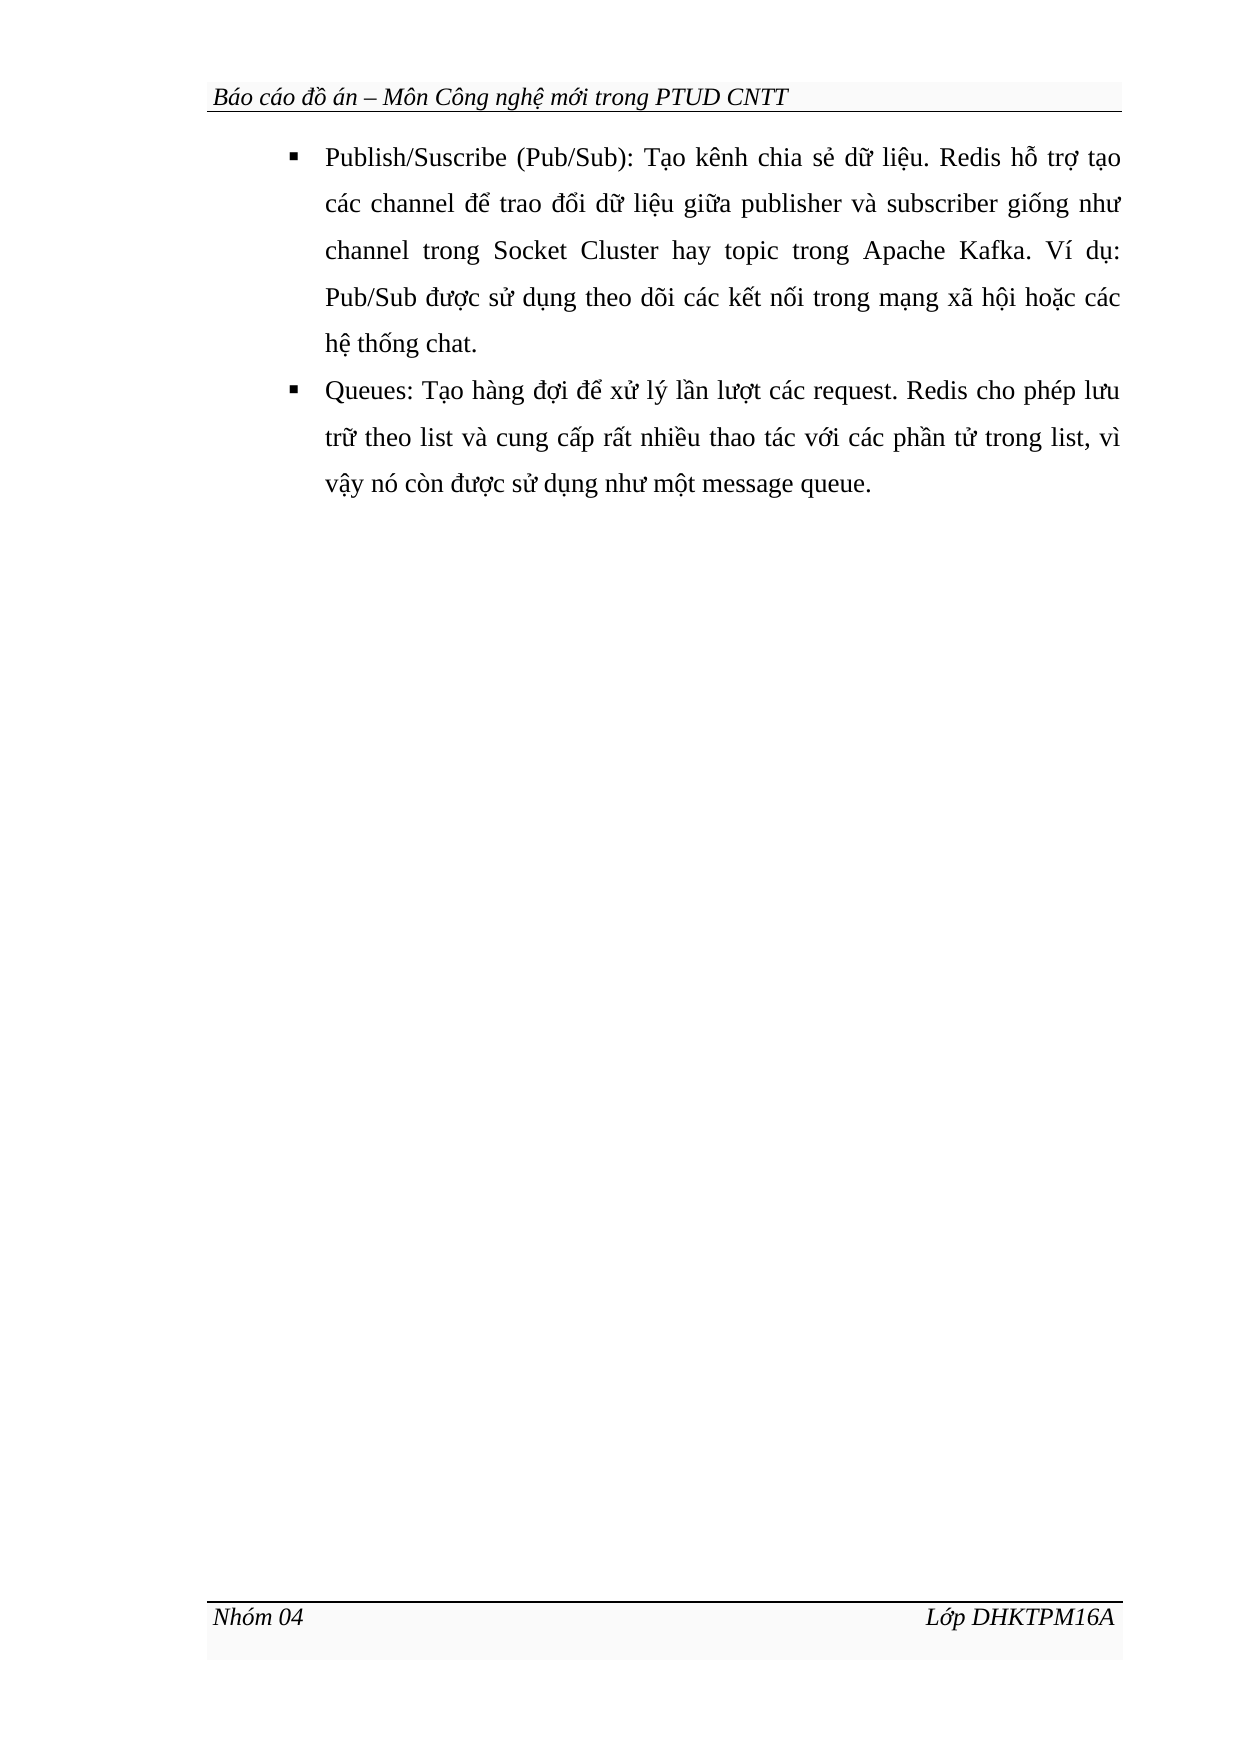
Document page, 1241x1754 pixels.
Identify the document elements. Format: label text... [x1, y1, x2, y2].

list Publish/Suscribe (Pub/Sub): Tạo kênh chia sẻ dữ liệu. Redis hỗ trợ tạo các channel để trao đổi dữ liệu giữa publisher và subscriber giống như channel trong Socket Cluster hay topic trong Apache Kafka. Ví dụ: Pub/Sub được sử dụng theo dõi các kết nối trong mạng xã hội hoặc các hệ thống chat. [287, 141, 1122, 358]
list Queues: Tạo hàng đợi để xử lý lần lượt các request. Redis cho phép lưu trữ theo list và cung cấp rất nhiều thao tác với các phần tử trong list, vì vậy nó còn được sử dụng như một message queue. [287, 374, 1122, 499]
